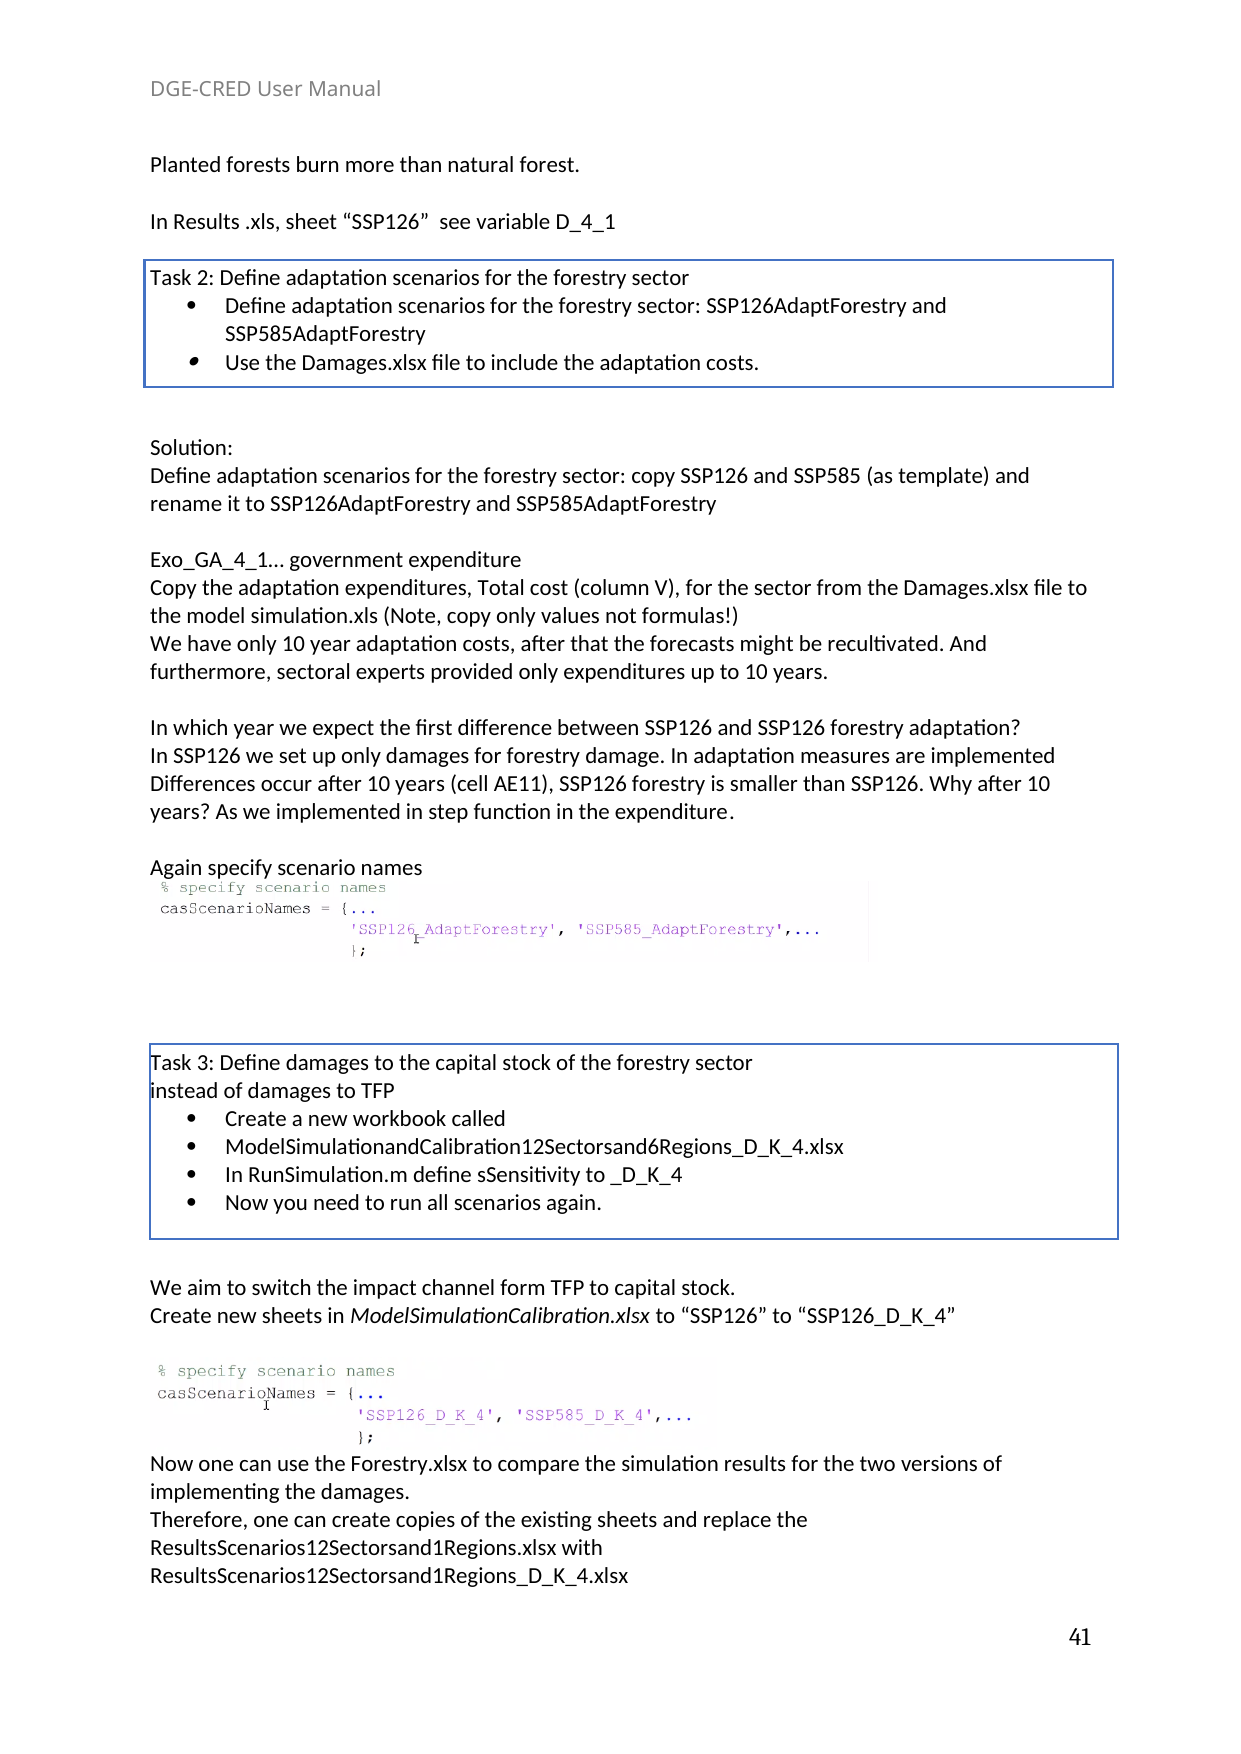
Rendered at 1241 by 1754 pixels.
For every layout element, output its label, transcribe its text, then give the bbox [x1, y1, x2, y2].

list Define adaptation scenarios for the forestry sector: SSP126AdaptForestry and SSP585AdaptForestry [187, 292, 1090, 348]
text Solution: [150, 433, 1090, 461]
list Create a new workbook called [187, 1104, 1090, 1132]
text Differences occur after 10 years (cell AE11), SSP126 forestry is smaller than SSP126. Why after 10 years? As we implemented in step function in the expenditure. [150, 769, 1090, 825]
text Therefore, one can create copies of the existing sheets and replace the ResultsScenarios12Sectorsand1Regions.xlsx with [150, 1505, 1090, 1561]
text We aim to switch the impact channel form TFP to capital stock. [150, 1273, 1090, 1302]
text In SSP126 we set up only damages for forestry damage. In adaptation measures are implemented [150, 741, 1090, 769]
text We have only 10 year adaptation costs, after that the forecasts might be recultivated. And furthermore, sectoral experts provided only expenditures up to 10 years. [150, 629, 1090, 685]
text Define adaptation scenarios for the forestry sector: copy SSP126 and SSP585 (as template) and rename it to SSP126AdaptForestry and SSP585AdaptForestry [150, 461, 1090, 517]
text Create new sheets in ModelSimulationCalibration.xlsx to “SSP126” to “SSP126_D_K_4” [150, 1302, 1090, 1329]
list Now you need to run all scenarios again. [187, 1188, 1090, 1216]
text Task 2: Define adaptation scenarios for the forestry sector [150, 263, 1090, 292]
text Planted forests burn more than natural forest. [150, 150, 1090, 178]
text Copy the adaptation expenditures, Total cost (column V), for the sector from the Damages.xlsx file to the model simulation.xls (Note, copy only values not formulas!) [150, 573, 1090, 629]
text Now one can use the Forestry.xlsx to compare the simulation results for the two versions of implementing the damages. [150, 1449, 1090, 1505]
text Task 3: Define damages to the capital stock of the forestry sector [151, 1048, 1090, 1076]
text In Results .xls, sheet “SSP126” see variable D_4_1 [150, 207, 1090, 235]
text instead of damages to TFP [151, 1076, 1090, 1104]
text Again specify scenario names [150, 853, 1090, 881]
picture [150, 881, 878, 962]
list Use the Damages.xlsx file to include the adaptation costs. [187, 348, 1090, 376]
list ModelSimulationandCalibration12Sectorsand6Regions_D_K_4.xlsx [187, 1132, 1090, 1160]
list In RunSimulation.m define sSensitivity to _D_K_4 [187, 1160, 1090, 1188]
text ResultsScenarios12Sectorsand1Regions_D_K_4.xlsx [150, 1561, 1090, 1589]
picture [150, 1357, 718, 1450]
text In which year we expect the first difference between SSP126 and SSP126 forestry adaptation? [150, 713, 1090, 741]
text Exo_GA_4_1… government expenditure [150, 545, 1090, 573]
